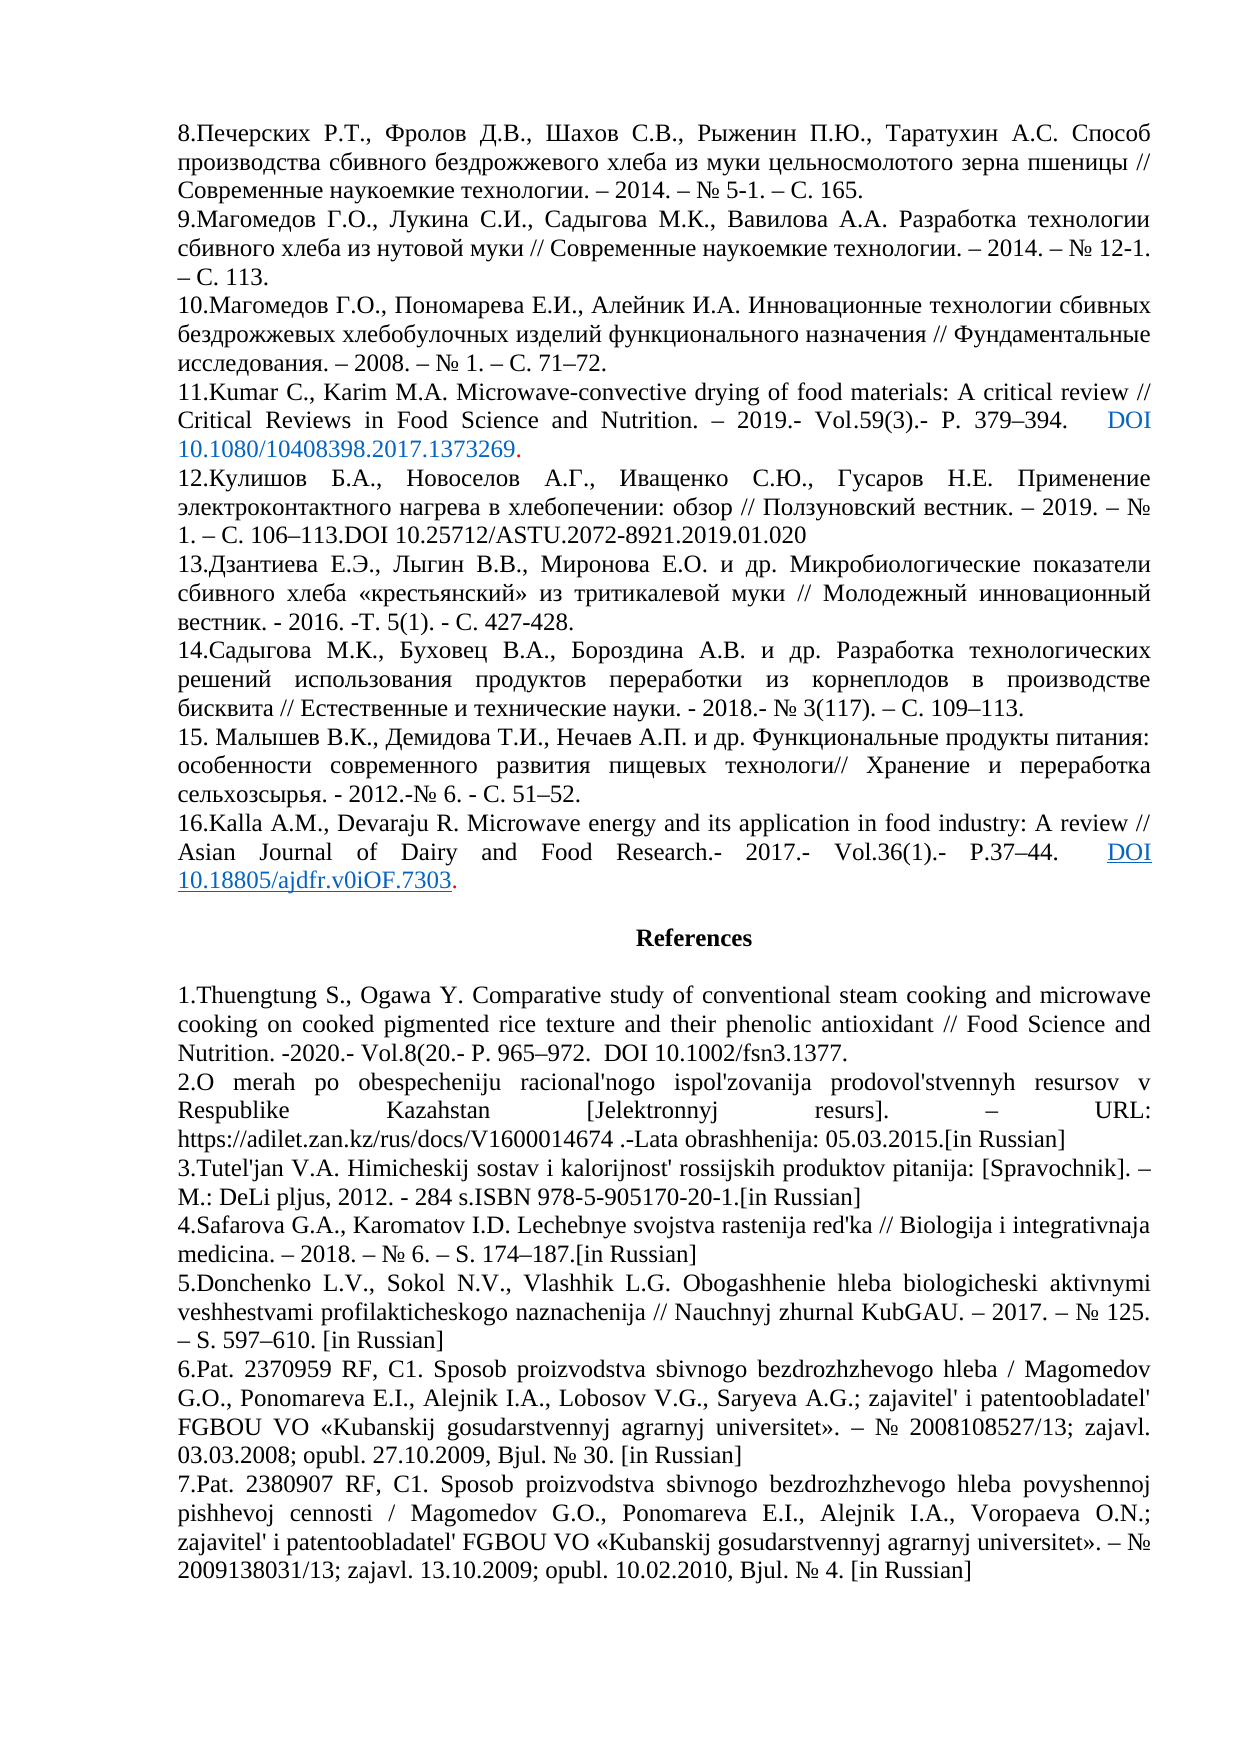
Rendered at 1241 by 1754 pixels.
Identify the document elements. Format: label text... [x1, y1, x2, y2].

text 5.Donchenko L.V., Sokol N.V., Vlashhik L.G. Obogashhenie hleba biologicheski aktivnymi veshhestvami profilakticheskogo naznachenija // Nauchnyj zhurnal KubGAU. – 2017. – № 125. – S. 597–610. [in Russian] [177, 1268, 1152, 1354]
text 4.Safarova G.A., Karomatov I.D. Lechebnye svojstva rastenija red'ka // Biologija i integrativnaja medicina. – 2018. – № 6. – S. 174–187.[in Russian] [177, 1211, 1152, 1268]
text 16.Kalla A.M., Devaraju R. Microwave energy and its application in food industry: A review // Asian Journal of Dairy and Food Research.- 2017.- Vol.36(1).- P.37–44. DOI 10.18805/ajdfr.v0iOF.7303. [177, 808, 1152, 894]
text 1.Thuengtung S., Ogawa Y. Comparative study of conventional steam cooking and microwave cooking on cooked pigmented rice texture and their phenolic antioxidant // Food Science and Nutrition. -2020.- Vol.8(20.- P. 965–972. DOI 10.1002/fsn3.1377. [177, 981, 1152, 1067]
text 8.Печерских Р.Т., Фролов Д.В., Шахов С.В., Рыженин П.Ю., Таратухин А.С. Способ производства сбивного бездрожжевого хлеба из муки цельносмолотого зерна пшеницы // Современные наукоемкие технологии. – 2014. – № 5-1. – С. 165. [177, 118, 1152, 204]
text 10.Магомедов Г.О., Пономарева Е.И., Алейник И.А. Инновационные технологии сбивных бездрожжевых хлебобулочных изделий функционального назначения // Фундаментальные исследования. – 2008. – № 1. – С. 71–72. [177, 291, 1152, 377]
text 15. Малышев В.К., Демидова Т.И., Нечаев А.П. и др. Функциональные продукты питания: особенности современного развития пищевых технологи// Хранение и переработка сельхозсырья. - 2012.-№ 6. - С. 51–52. [177, 722, 1152, 808]
text 2.O merah po obespecheniju racional'nogo ispol'zovanija prodovol'stvennyh resursov v Respublike Kazahstan [Jelektronnyj resurs]. – URL: https://adilet.zan.kz/rus/docs/V1600014674 .-Lata obrashhenija: 05.03.2015.[in Russian] [177, 1067, 1152, 1153]
text 3.Tutel'jan V.A. Himicheskij sostav i kalorijnost' rossijskih produktov pitanija: [Spravochnik]. – M.: DeLi pljus, 2012. - 284 s.ISBN 978-5-905170-20-1.[in Russian] [177, 1153, 1152, 1211]
text References [177, 923, 1152, 952]
text 7.Pat. 2380907 RF, C1. Sposob proizvodstva sbivnogo bezdrozhzhevogo hleba povyshennoj pishhevoj cennosti / Magomedov G.O., Ponomareva E.I., Alejnik I.A., Voropaeva O.N.; zajavitel' i patentoobladatel' FGBOU VO «Kubanskij gosudarstvennyj agrarnyj universitet». – № 2009138031/13; zajavl. 13.10.2009; opubl. 10.02.2010, Bjul. № 4. [in Russian] [177, 1469, 1152, 1584]
text 9.Магомедов Г.О., Лукина С.И., Садыгова М.К., Вавилова А.А. Разработка технологии сбивного хлеба из нутовой муки // Современные наукоемкие технологии. – 2014. – № 12-1. – С. 113. [177, 204, 1152, 291]
text 12.Кулишов Б.А., Новоселов А.Г., Иващенко С.Ю., Гусаров Н.Е. Применение электроконтактного нагрева в хлебопечении: обзор // Ползуновский вестник. – 2019. – № 1. – С. 106–113.DOI 10.25712/ASTU.2072-8921.2019.01.020 [177, 463, 1152, 549]
text 13.Дзантиева Е.Э., Лыгин В.В., Миронова Е.О. и др. Микробиологические показатели сбивного хлеба «крестьянский» из тритикалевой муки // Молодежный инновационный вестник. - 2016. -Т. 5(1). - С. 427-428. [177, 549, 1152, 636]
text 11.Kumar С., Karim M.A. Microwave-convective drying of food materials: A critical review // Critical Reviews in Food Science and Nutrition. – 2019.- Vol.59(3).- P. 379–394. DOI 10.1080/10408398.2017.1373269. [177, 377, 1152, 463]
text 14.Садыгова М.К., Буховец В.А., Бороздина А.В. и др. Разработка технологических решений использования продуктов переработки из корнеплодов в производстве бисквита // Естественные и технические науки. - 2018.- № 3(117). – С. 109–113. [177, 636, 1152, 722]
text 6.Pat. 2370959 RF, C1. Sposob proizvodstva sbivnogo bezdrozhzhevogo hleba / Magomedov G.O., Ponomareva E.I., Alejnik I.A., Lobosov V.G., Saryeva A.G.; zajavitel' i patentoobladatel' FGBOU VO «Kubanskij gosudarstvennyj agrarnyj universitet». – № 2008108527/13; zajavl. 03.03.2008; opubl. 27.10.2009, Bjul. № 30. [in Russian] [177, 1354, 1152, 1469]
